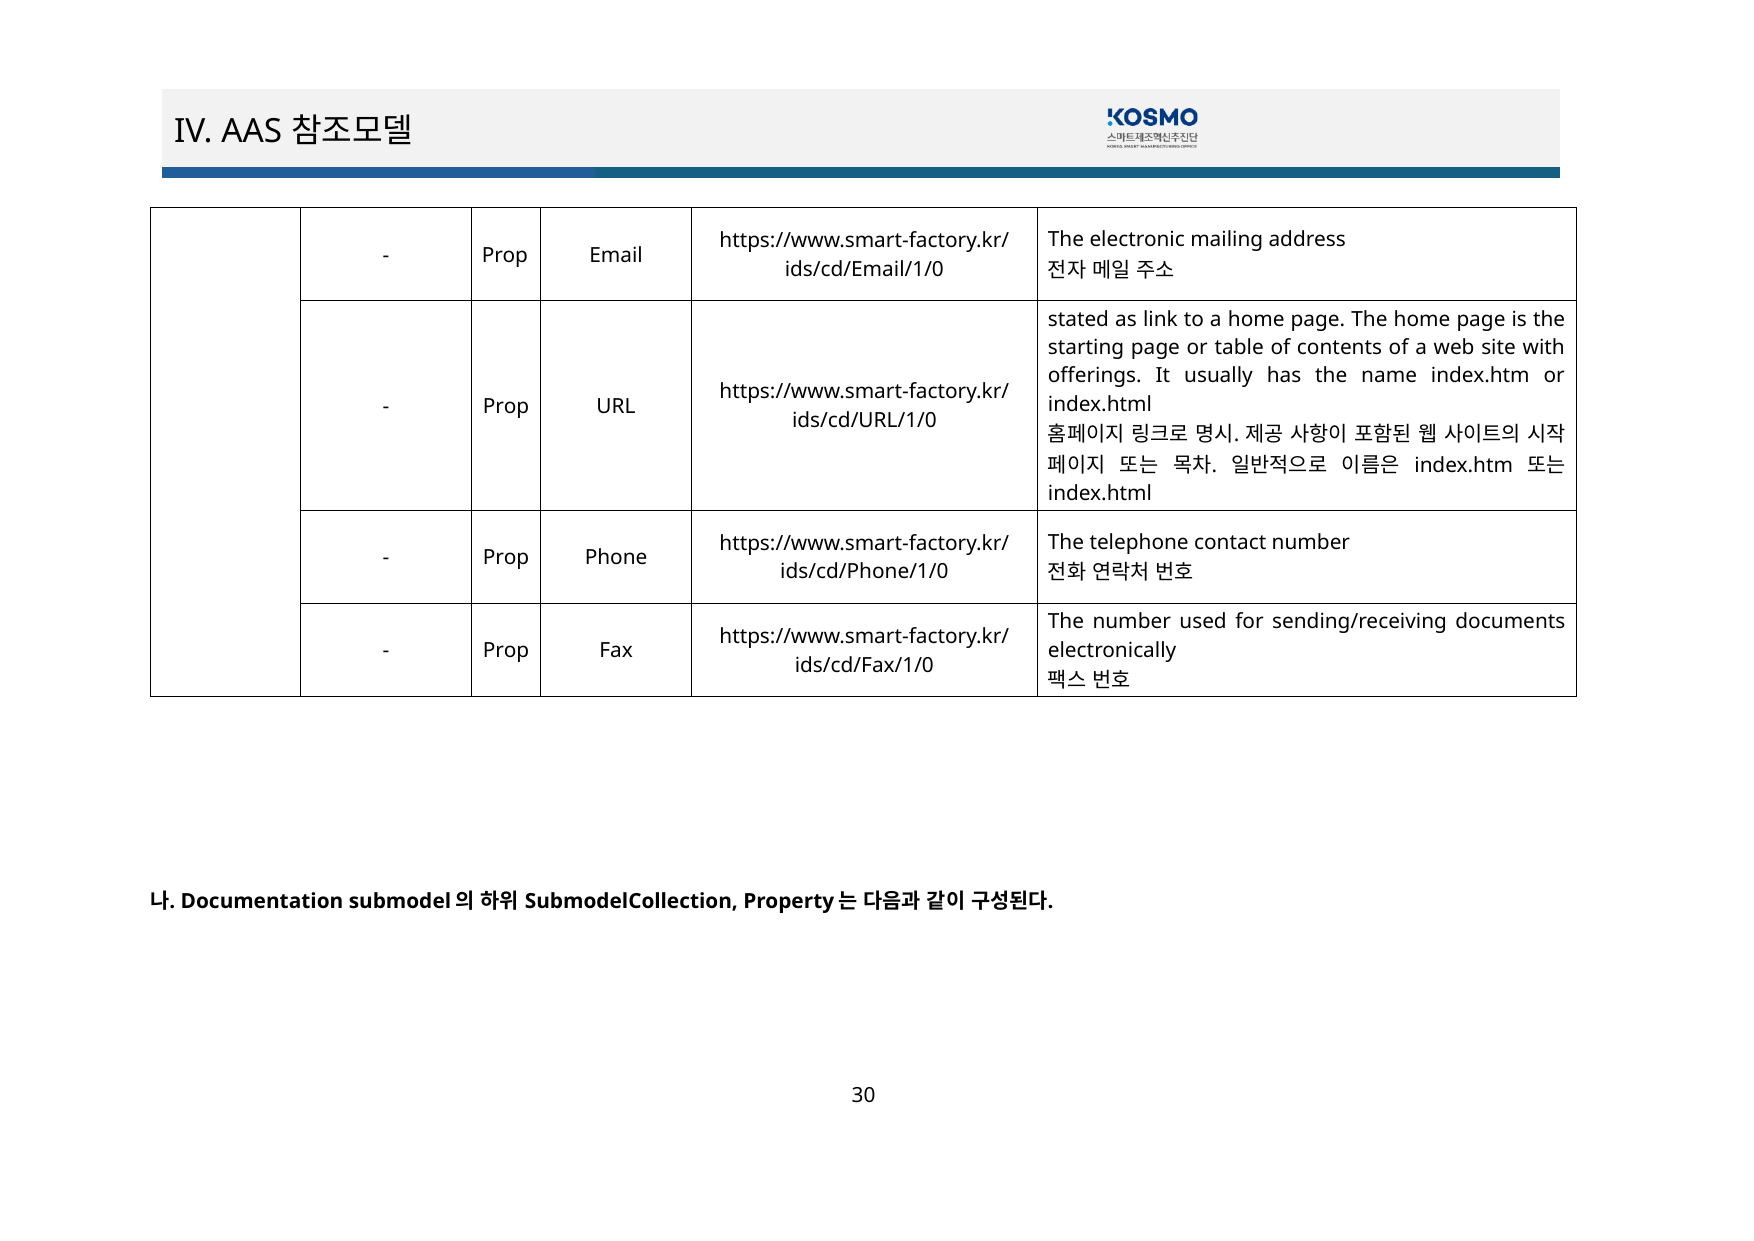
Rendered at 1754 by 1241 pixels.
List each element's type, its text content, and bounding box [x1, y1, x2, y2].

picture [1107, 108, 1198, 148]
table_cell https://www.smart-factory.kr/ids/cd/Fax/1/0 [692, 604, 1037, 696]
table_cell The electronic mailing address 전자 메일 주소 [1038, 208, 1576, 300]
table_cell stated as link to a home page. The home page is the starting page or table of contents of a web site with offerings. It usually has the name index.htm or index.html 홈페이지 링크로 명시. 제공 사항이 포함된 웹 사이트의 시작 페이지 또는 목차. 일반적으로 이름은 index.htm 또는 index.html [1038, 301, 1576, 509]
text 나. Documentation submodel의 하위 SubmodelCollection, Property는 다음과 같이 구성된다. [150, 884, 1577, 914]
table_cell The number used for sending/receiving documents electronically 팩스 번호 [1038, 604, 1576, 696]
table_cell The telephone contact number 전화 연락처 번호 [1038, 511, 1576, 603]
table_cell - [301, 301, 471, 509]
table_cell URL [541, 301, 691, 509]
table_cell Email [541, 208, 691, 300]
table_cell - [301, 511, 471, 603]
table_cell Prop [472, 301, 540, 509]
table_cell https://www.smart-factory.kr/ids/cd/Phone/1/0 [692, 511, 1037, 603]
table_cell Phone [541, 511, 691, 603]
table_cell - [301, 604, 471, 696]
table_cell Fax [541, 604, 691, 696]
table_cell https://www.smart-factory.kr/ids/cd/URL/1/0 [692, 301, 1037, 509]
table_cell Prop [472, 511, 540, 603]
table_cell Prop [472, 604, 540, 696]
table_cell - [301, 208, 471, 300]
table_cell https://www.smart-factory.kr/ids/cd/Email/1/0 [692, 208, 1037, 300]
table_cell Prop [472, 208, 540, 300]
